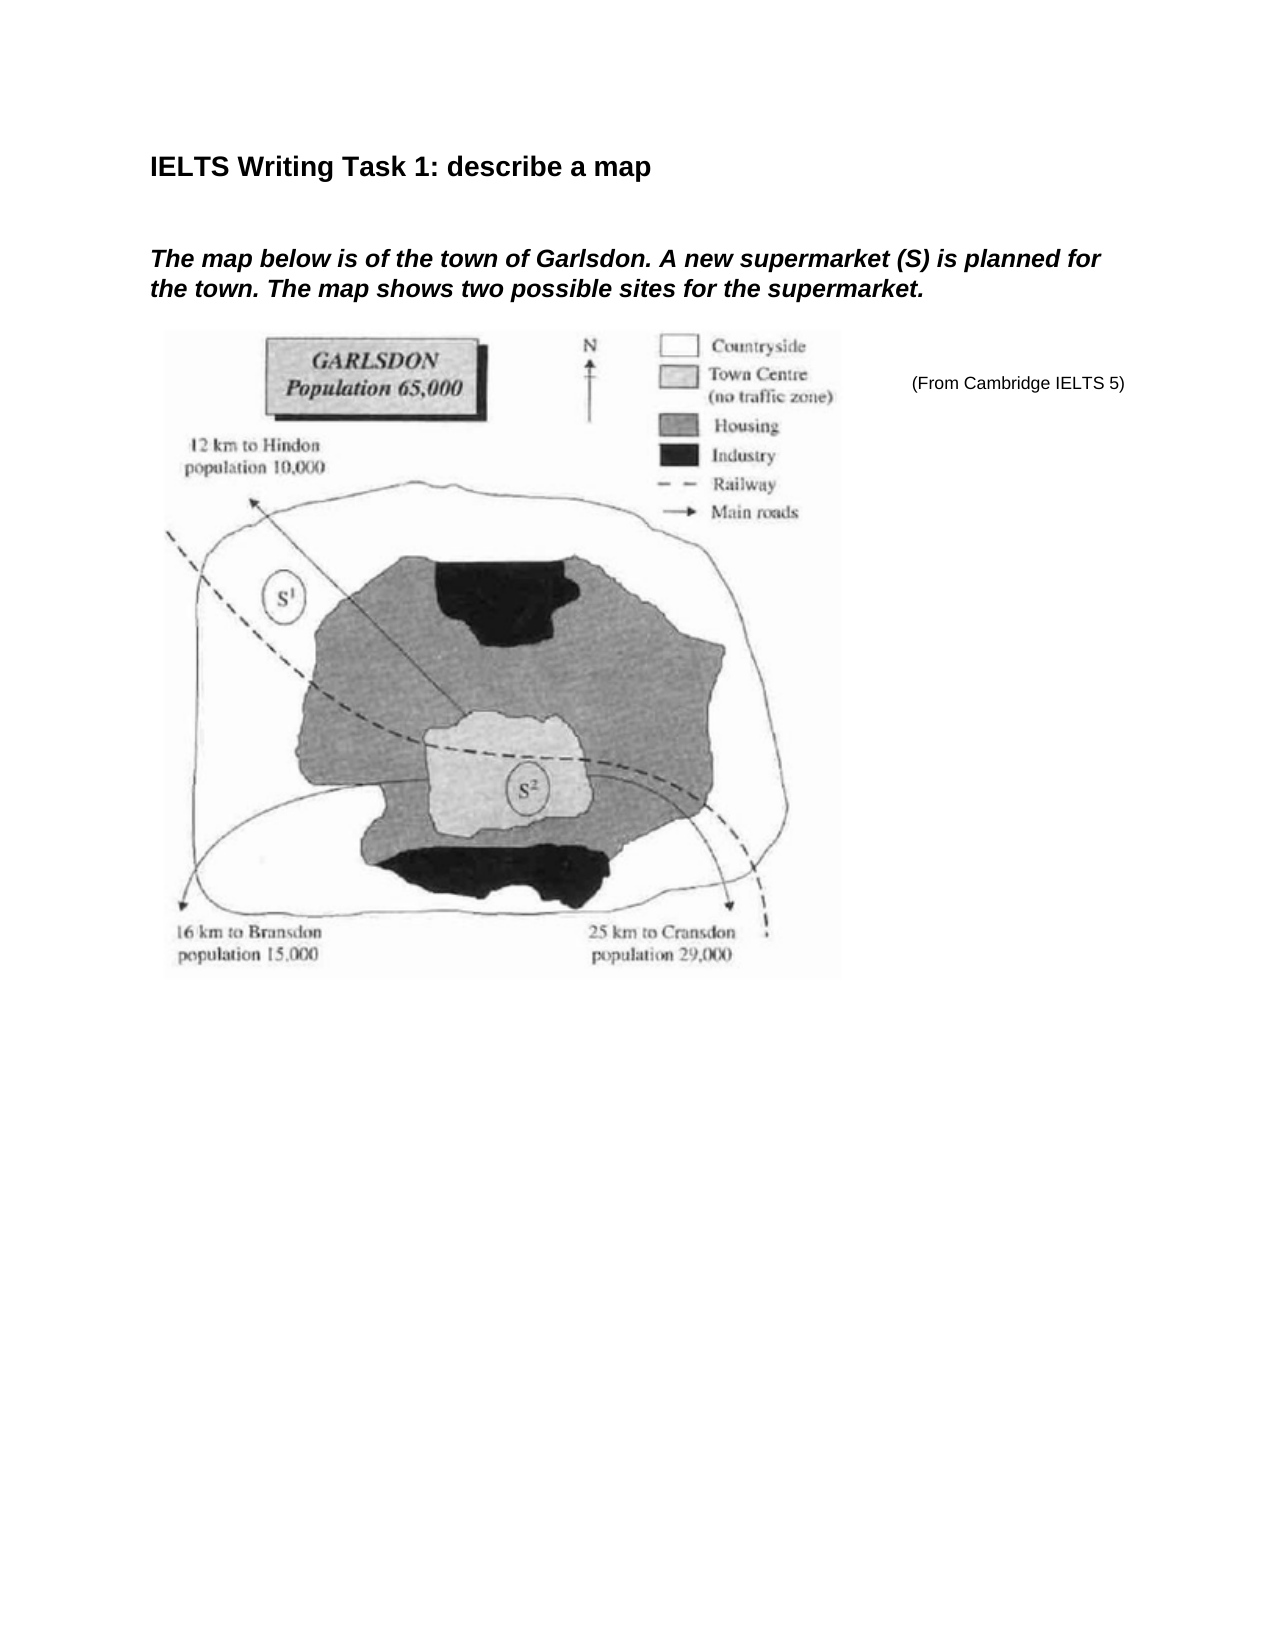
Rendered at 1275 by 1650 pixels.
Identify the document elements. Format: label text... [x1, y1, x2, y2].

text (From Cambridge IELTS 5) [854, 364, 1125, 393]
text The map below is of the town of Garlsdon. A new supermarket (S) is planned for the town. The map shows two possible sites for the supermarket. [150, 243, 1125, 303]
picture [150, 318, 854, 992]
subtitle IELTS Writing Task 1: describe a map [150, 150, 1125, 182]
